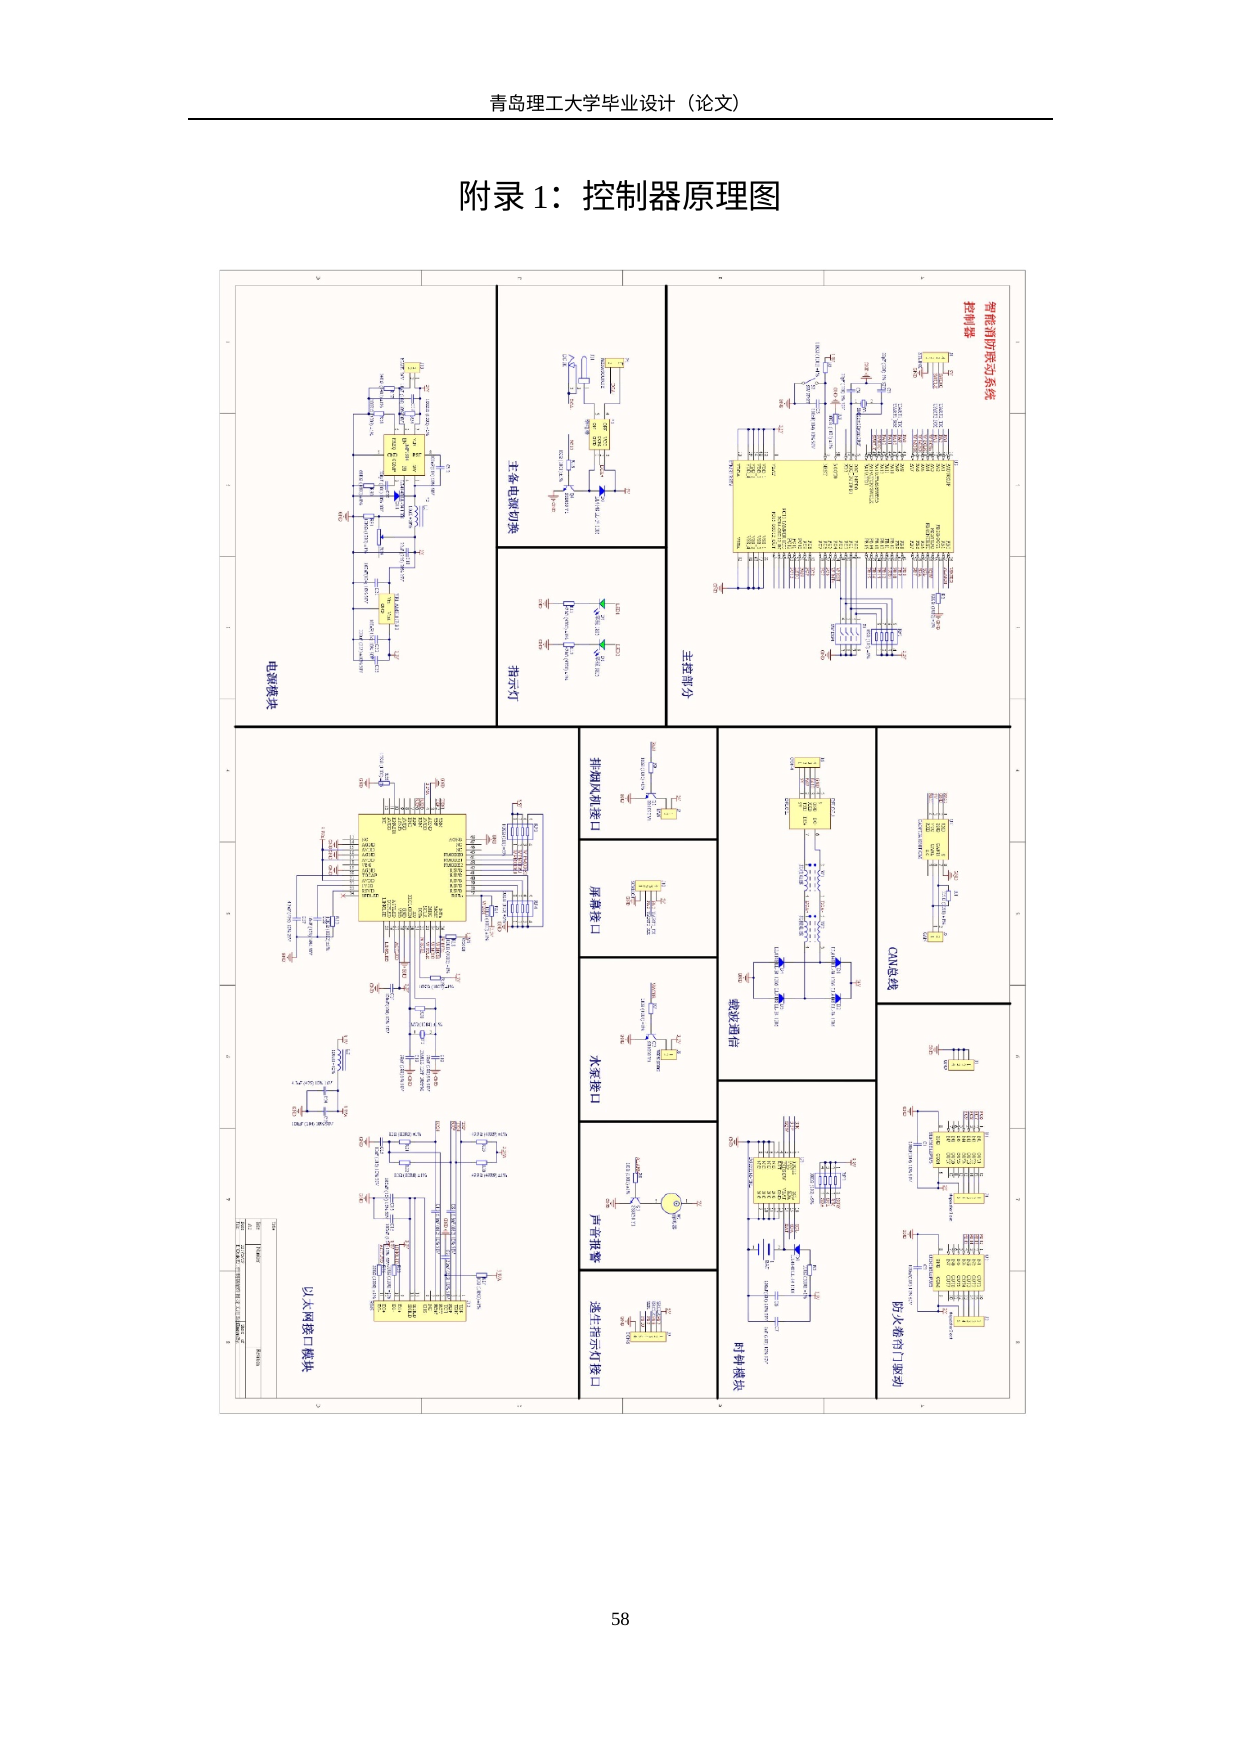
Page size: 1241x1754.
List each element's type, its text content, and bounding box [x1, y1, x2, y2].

picture [212, 263, 1032, 1422]
subtitle 附录1：控制器原理图 [187, 162, 1053, 227]
